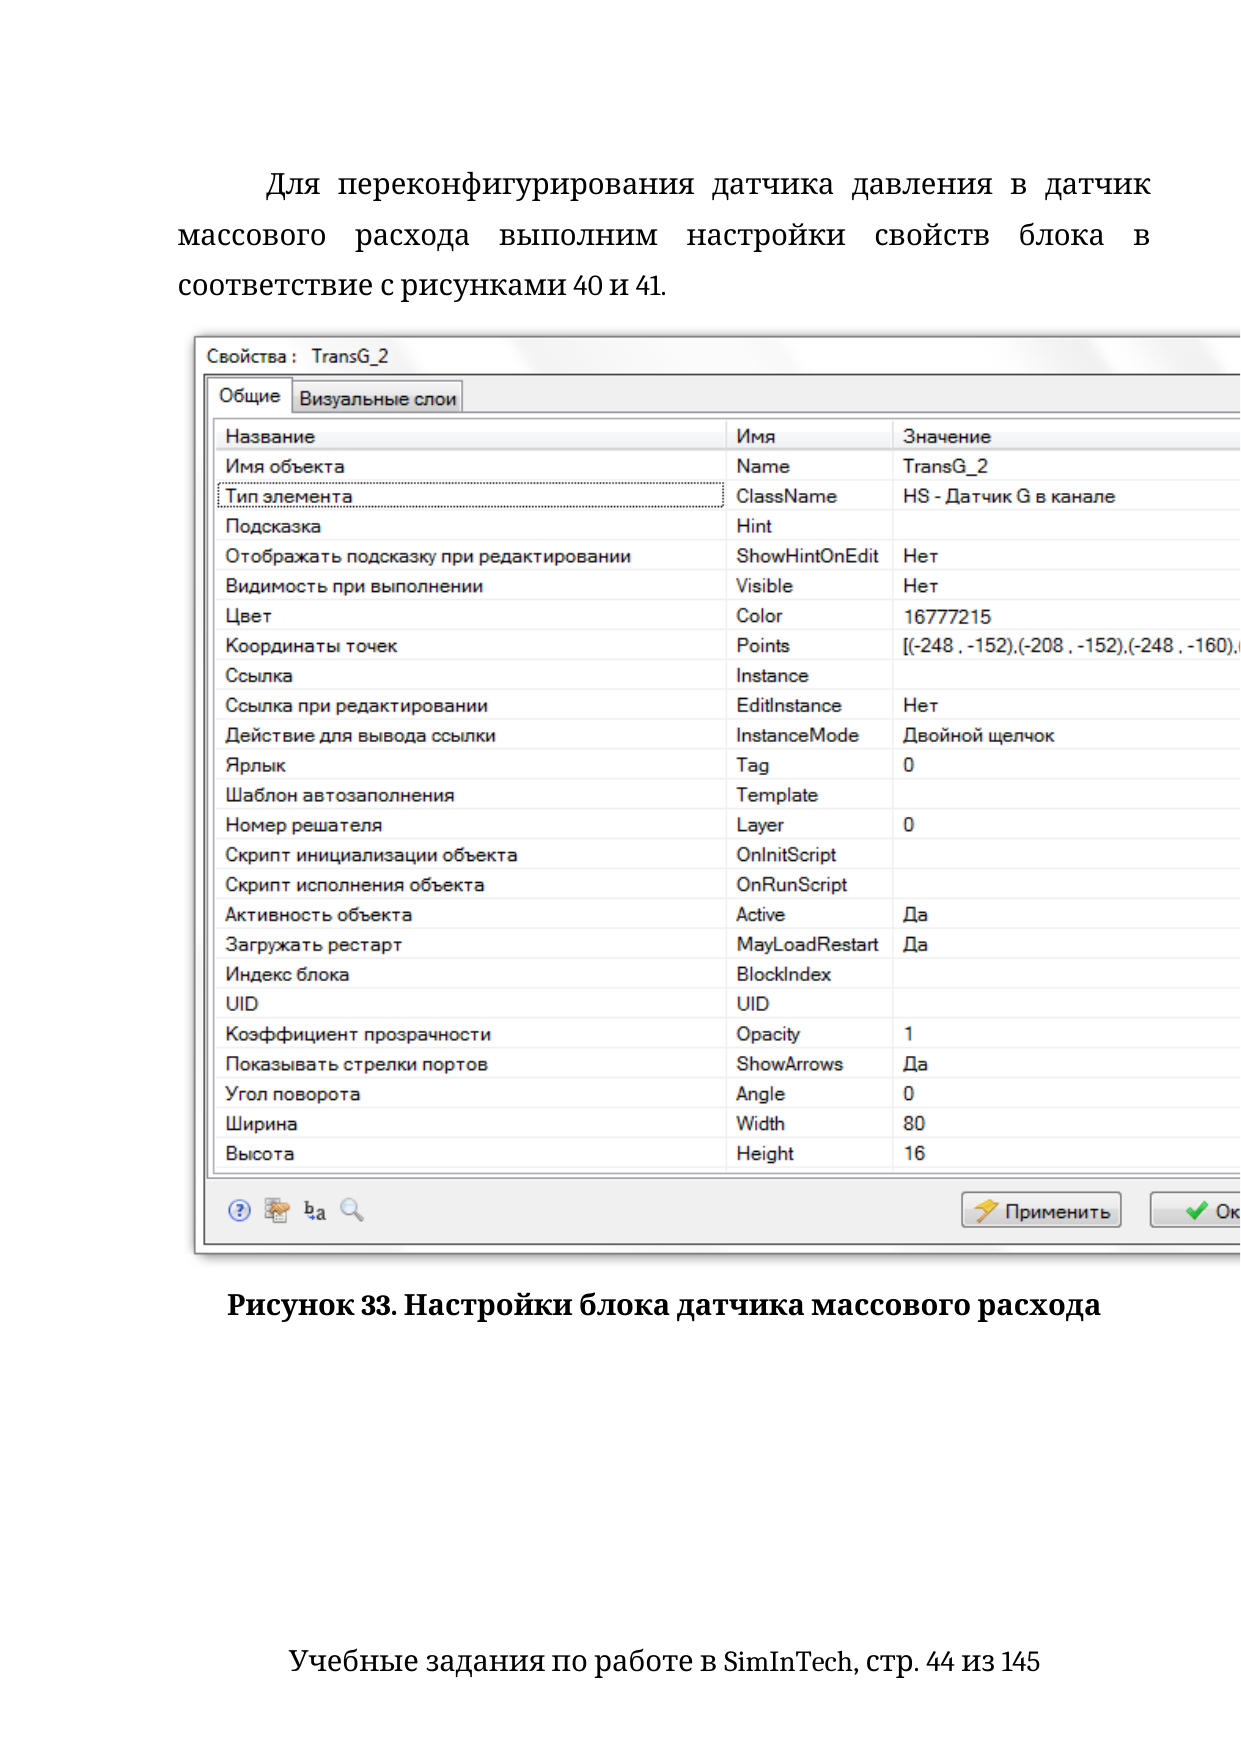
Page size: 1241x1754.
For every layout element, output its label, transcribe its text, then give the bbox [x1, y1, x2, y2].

picture [177, 319, 1241, 1272]
text Для переконфигурирования датчика давления в датчик массового расхода выполним настройки свойств блока в соответствие с рисунками 40 и 41. [177, 168, 1152, 303]
